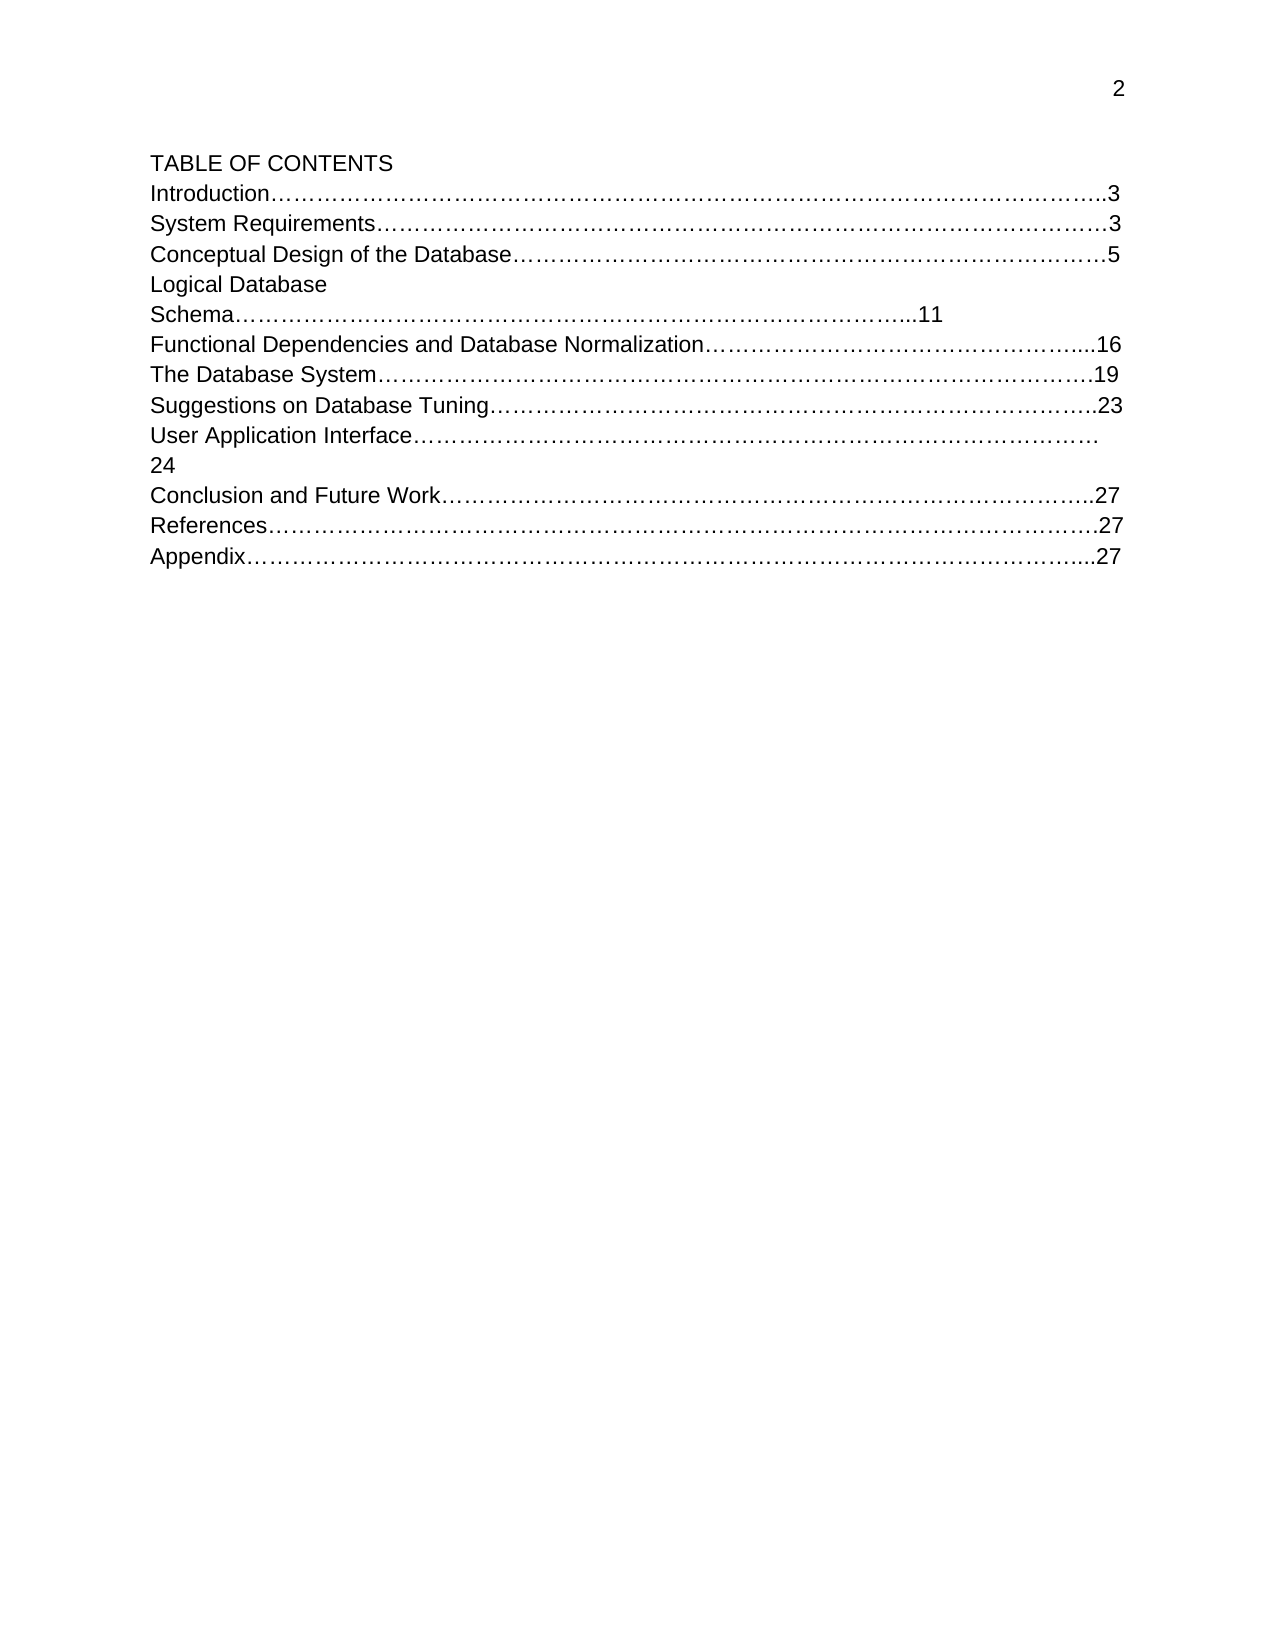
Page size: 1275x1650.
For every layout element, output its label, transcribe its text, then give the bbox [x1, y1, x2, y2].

text Appendix………………………………………………………………………………………………....27 [150, 543, 1125, 569]
text System Requirements……………………………………………………………………………………3 [150, 210, 1125, 237]
text Conceptual Design of the Database……………………………………………………………………5 [150, 241, 1125, 267]
text References……………………………………………………………………………………………….27 [150, 512, 1125, 539]
text User Application Interface………………………………………………………………………………24 [150, 422, 1125, 478]
text Functional Dependencies and Database Normalization…………………………………………....16 [150, 331, 1125, 358]
text Introduction………………………………………………………………………………………………..3 [150, 180, 1125, 207]
text The Database System………………………………………………………………………………….19 [150, 361, 1125, 388]
text Suggestions on Database Tuning……………………………………………………………………..23 [150, 392, 1125, 418]
text Conclusion and Future Work…………………………………………………………………………..27 [150, 482, 1125, 509]
text Logical Database Schema……………………………………………………………………………...11 [150, 271, 1125, 327]
text TABLE OF CONTENTS [150, 150, 1125, 176]
